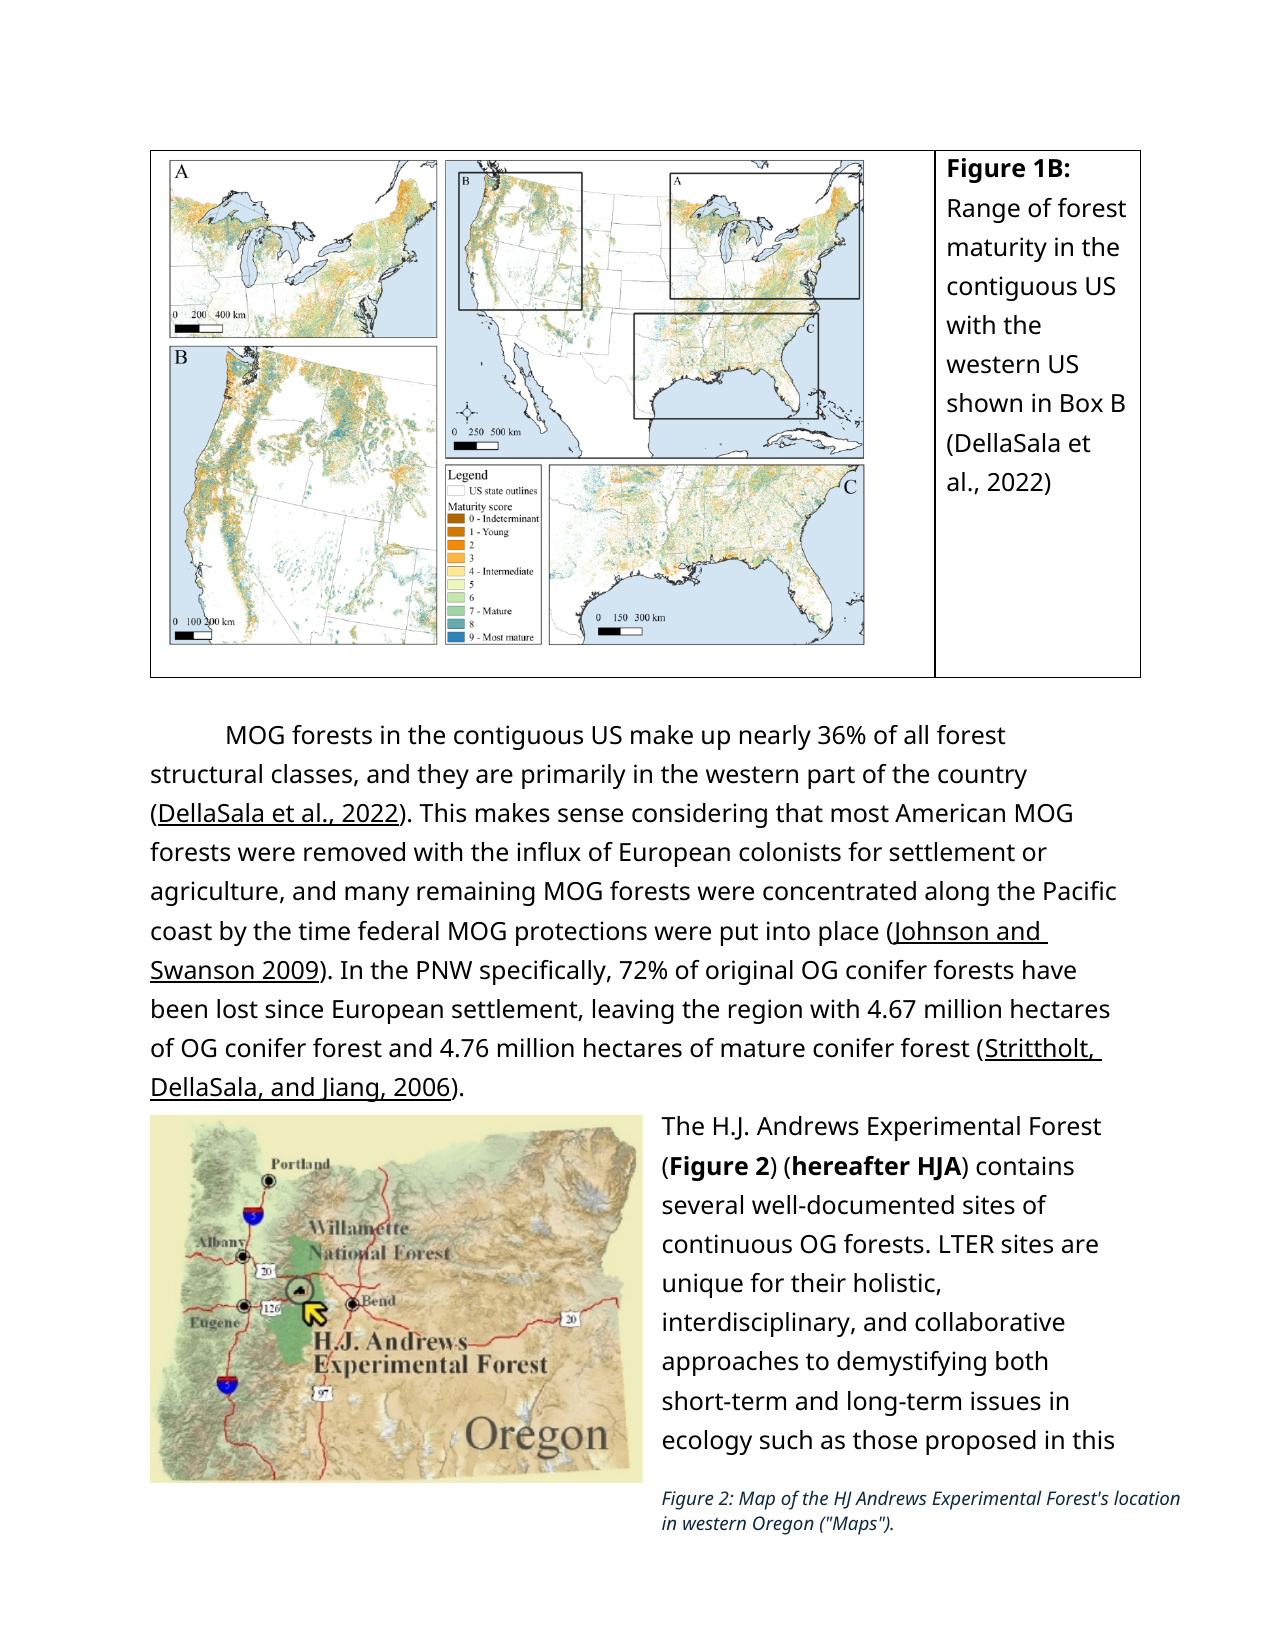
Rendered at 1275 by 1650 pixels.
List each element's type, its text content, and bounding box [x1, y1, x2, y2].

picture [161, 151, 872, 653]
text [150, 1109, 1125, 1456]
text MOG forests in the contiguous US make up nearly 36% of all forest structural classes, and they are primarily in the western part of the country (DellaSala et al., 2022). This makes sense considering that most American MOG forests were removed with the influx of European colonists for settlement or agriculture, and many remaining MOG forests were concentrated along the Pacific coast by the time federal MOG protections were put into place (Johnson and Swanson 2009). In the PNW specifically, 72% of original OG conifer forests have been lost since European settlement, leaving the region with 4.67 million hectares of OG conifer forest and 4.76 million hectares of mature conifer forest (Strittholt, DellaSala, and Jiang, 2006). [150, 717, 1125, 1104]
picture [150, 1115, 643, 1483]
table_cell [151, 151, 934, 677]
table_cell Figure 1B: Range of forest maturity in the contiguous US with the western US shown in Box B (DellaSala et al., 2022) [936, 151, 1140, 677]
